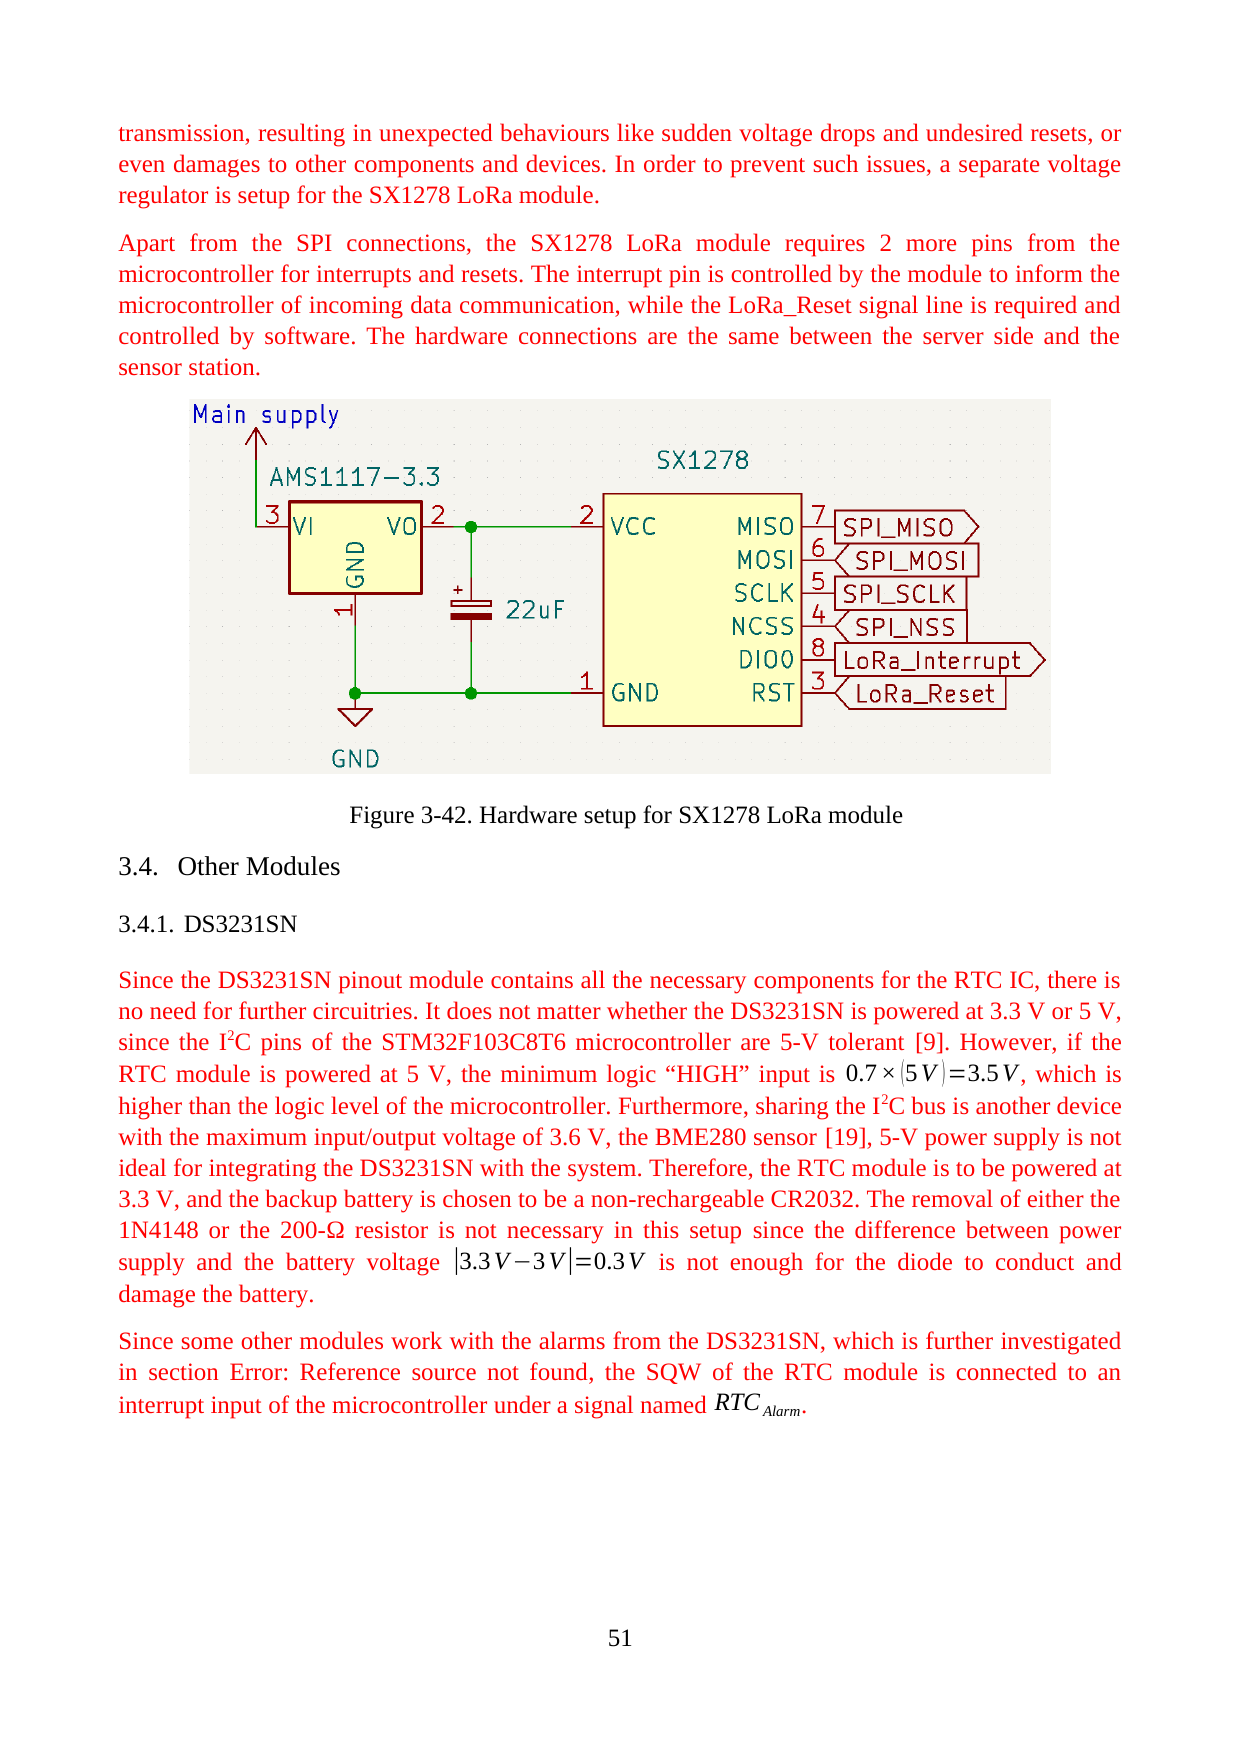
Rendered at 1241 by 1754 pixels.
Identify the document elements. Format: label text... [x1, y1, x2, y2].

picture [189, 399, 1051, 774]
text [118, 118, 1122, 209]
subtitle Other Modules [118, 850, 1122, 881]
subtitle DS3231SN [118, 909, 1122, 937]
text Apart from the SPI connections, the SX1278 LoRa module requires 2 more pins from the microcontroller for interrupts and resets. The interrupt pin is controlled by the module to inform the microcontroller of incoming data communication, while the LoRa_Reset signal line is required and controlled by software. The hardware connections are the same between the server side and the sensor station. [118, 228, 1122, 381]
text Since the DS3231SN pinout module contains all the necessary components for the RTC IC, there is no need for further circuitries. It does not matter whether the DS3231SN is powered at 3.3 V or 5 V, since the I2C pins of the STM32F103C8T6 microcontroller are 5-V tolerant [9]. However, if the RTC module is powered at 5 V, the minimum logic “HIGH” input is , which is higher than the logic level of the microcontroller. Furthermore, sharing the I2C bus is another device with the maximum input/output voltage of 3.6 V, the BME280 sensor [19], 5-V power supply is not ideal for integrating the DS3231SN with the system. Therefore, the RTC module is to be powered at 3.3 V, and the backup battery is chosen to be a non-rechargeable CR2032. The removal of either the 1N4148 or the 200-Ω resistor is not necessary in this setup since the difference between power supply and the battery voltage is not enough for the diode to conduct and damage the battery. [118, 965, 1122, 1307]
